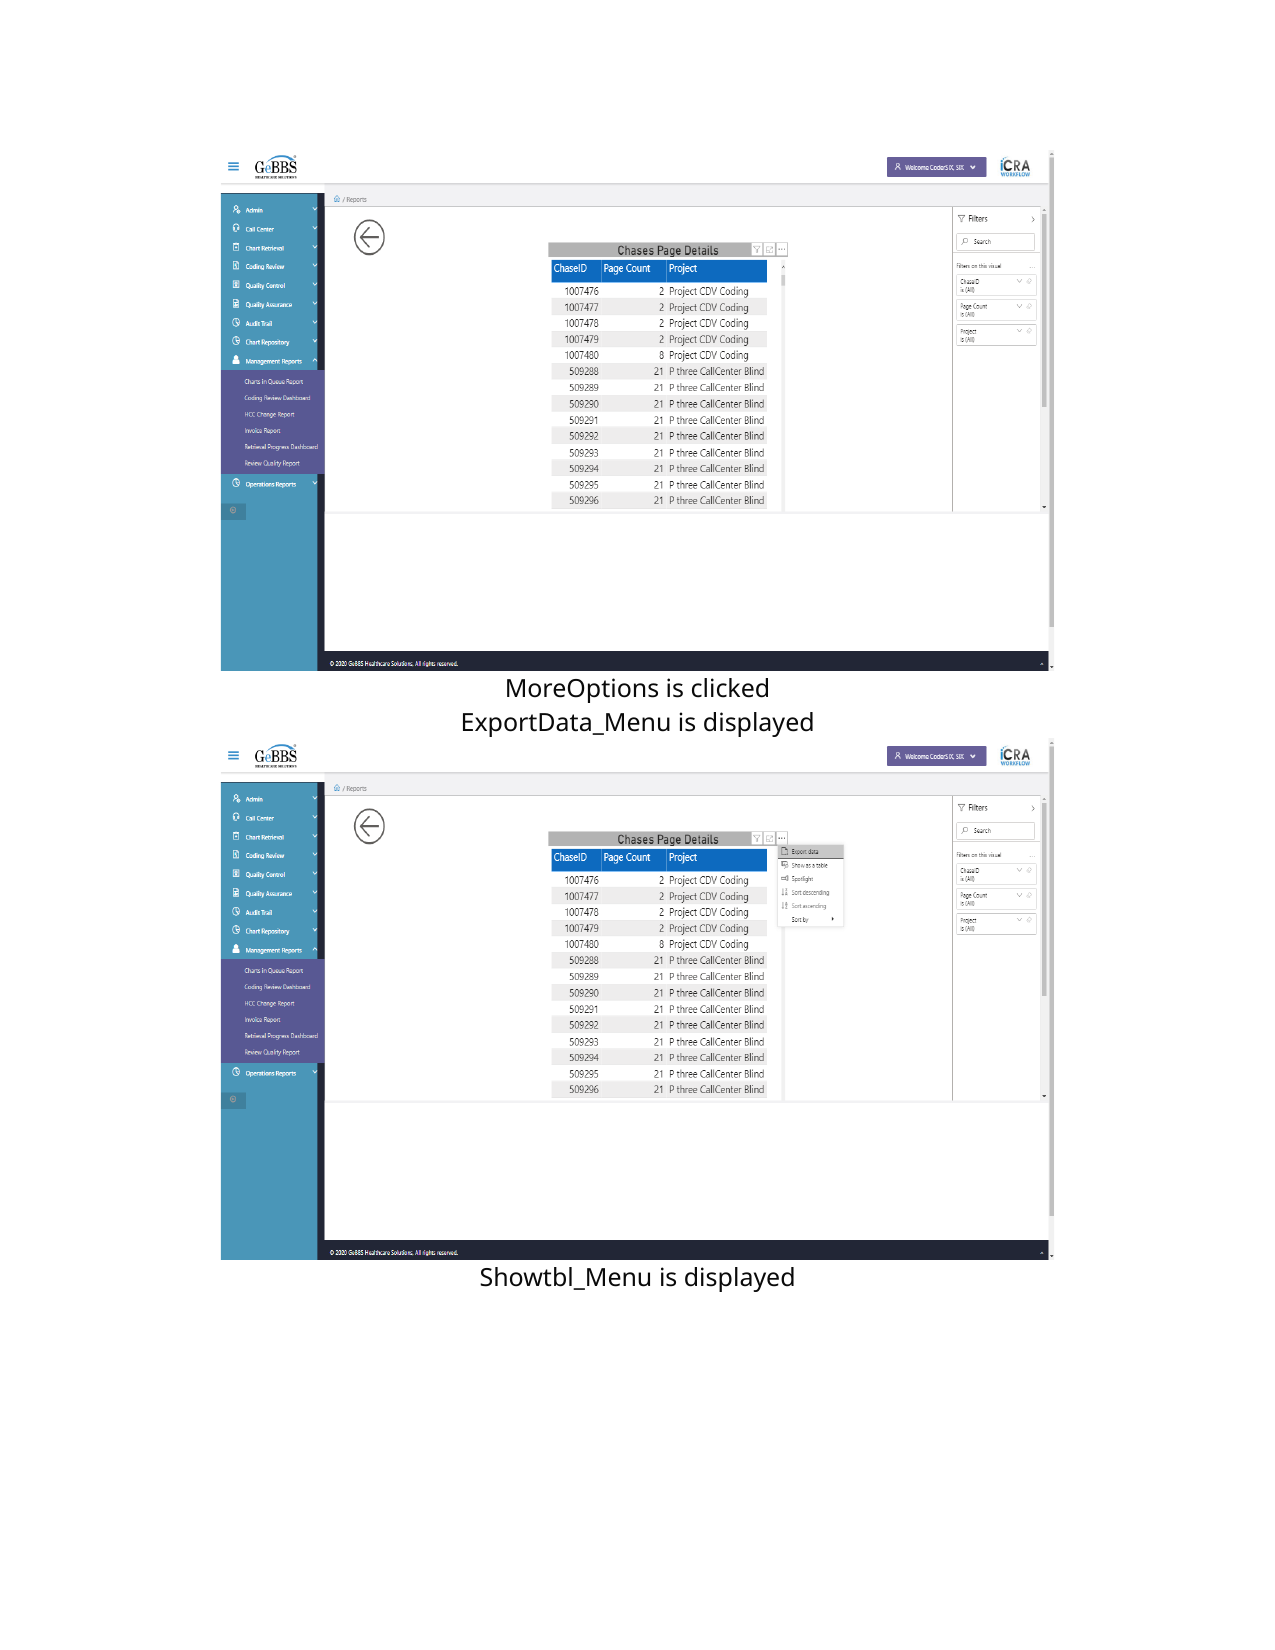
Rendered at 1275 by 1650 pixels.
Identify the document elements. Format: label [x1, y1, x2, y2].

picture [220, 150, 1055, 671]
picture [220, 738, 1055, 1260]
text [150, 150, 1125, 1294]
